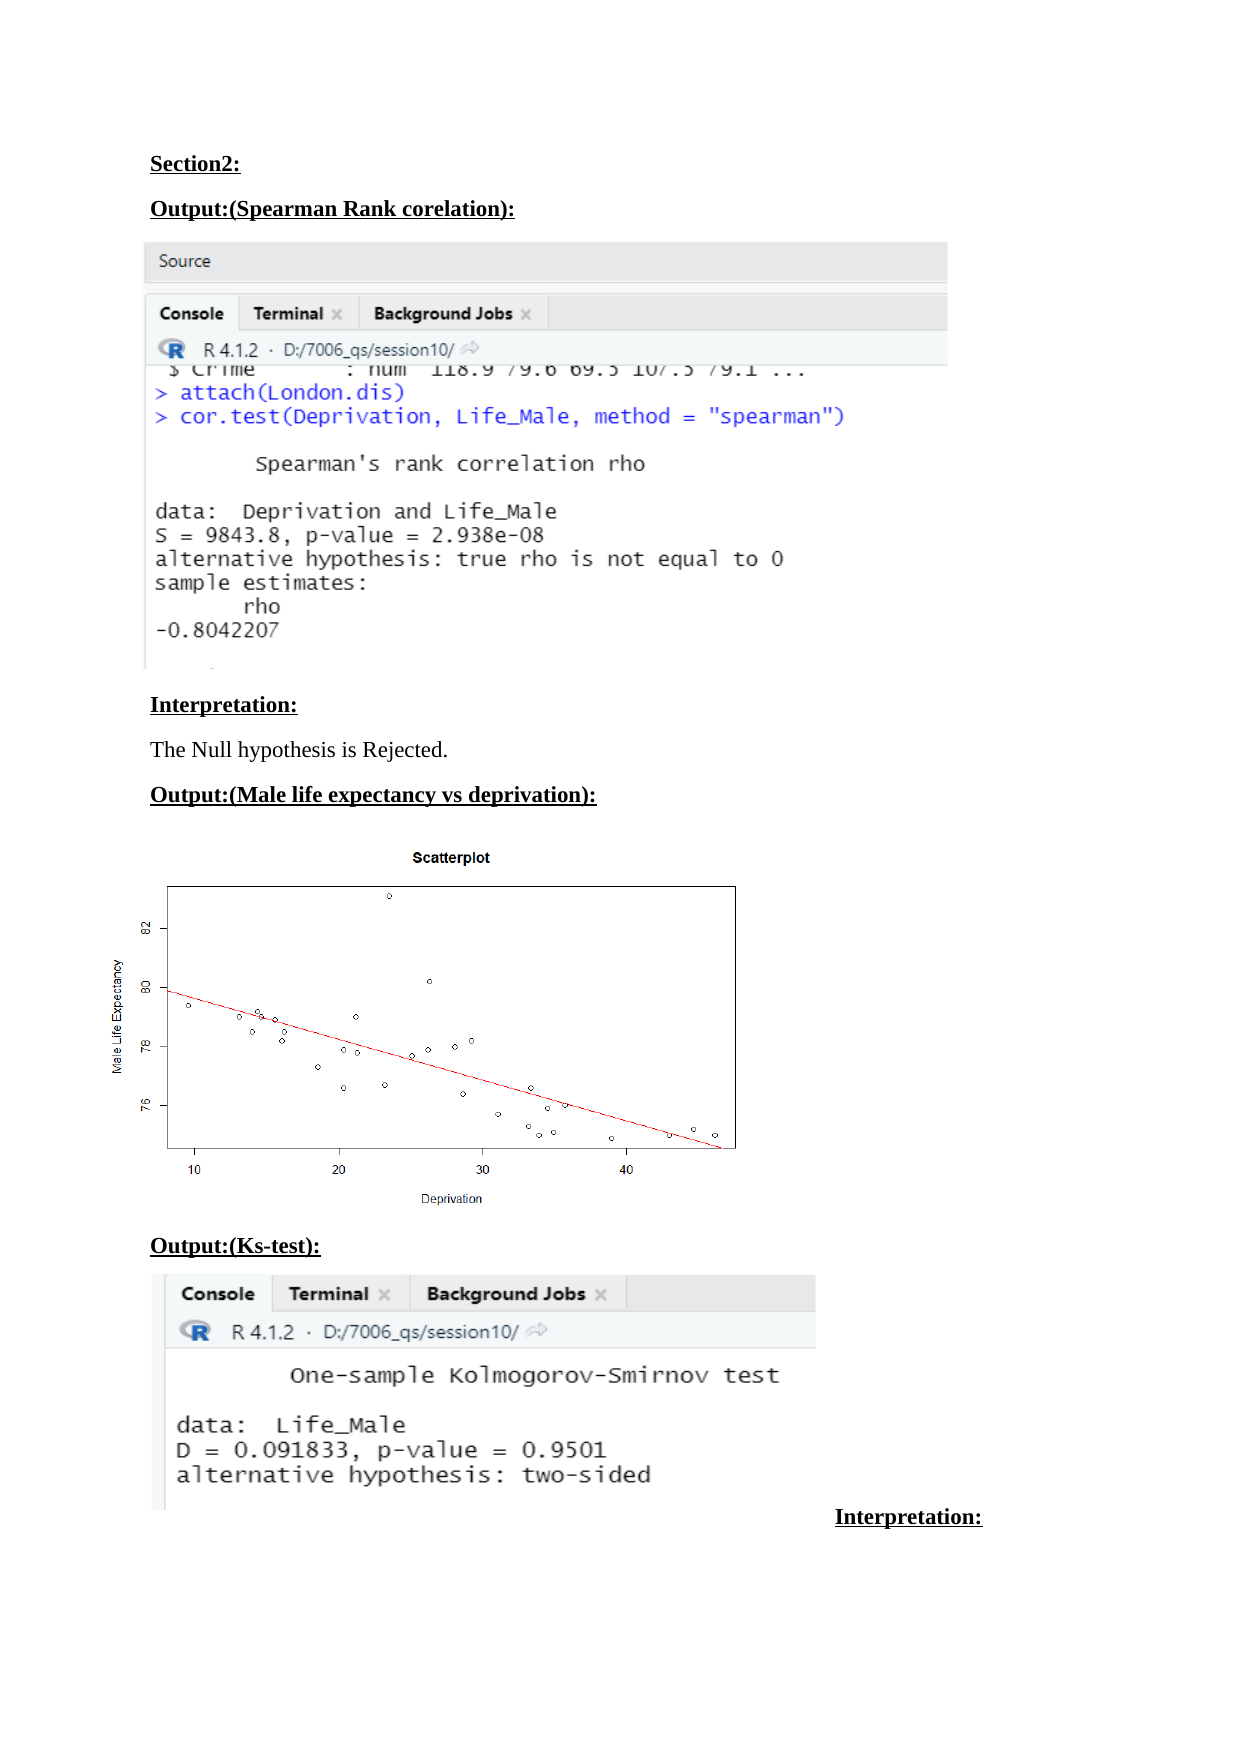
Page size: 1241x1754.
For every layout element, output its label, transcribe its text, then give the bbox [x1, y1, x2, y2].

picture [150, 1274, 815, 1509]
text Output:(Ks-test): [150, 1232, 1090, 1259]
text Output:(Male life expectancy vs deprivation): [150, 781, 1090, 808]
text The Null hypothesis is Rejected. [150, 736, 1090, 763]
text Output:(Spearman Rank corelation): [150, 195, 1090, 221]
picture [107, 827, 766, 1221]
picture [141, 242, 948, 668]
text Interpretation: [150, 691, 1090, 718]
text Interpretation: [150, 1503, 1090, 1529]
text Section2: [150, 150, 1090, 176]
